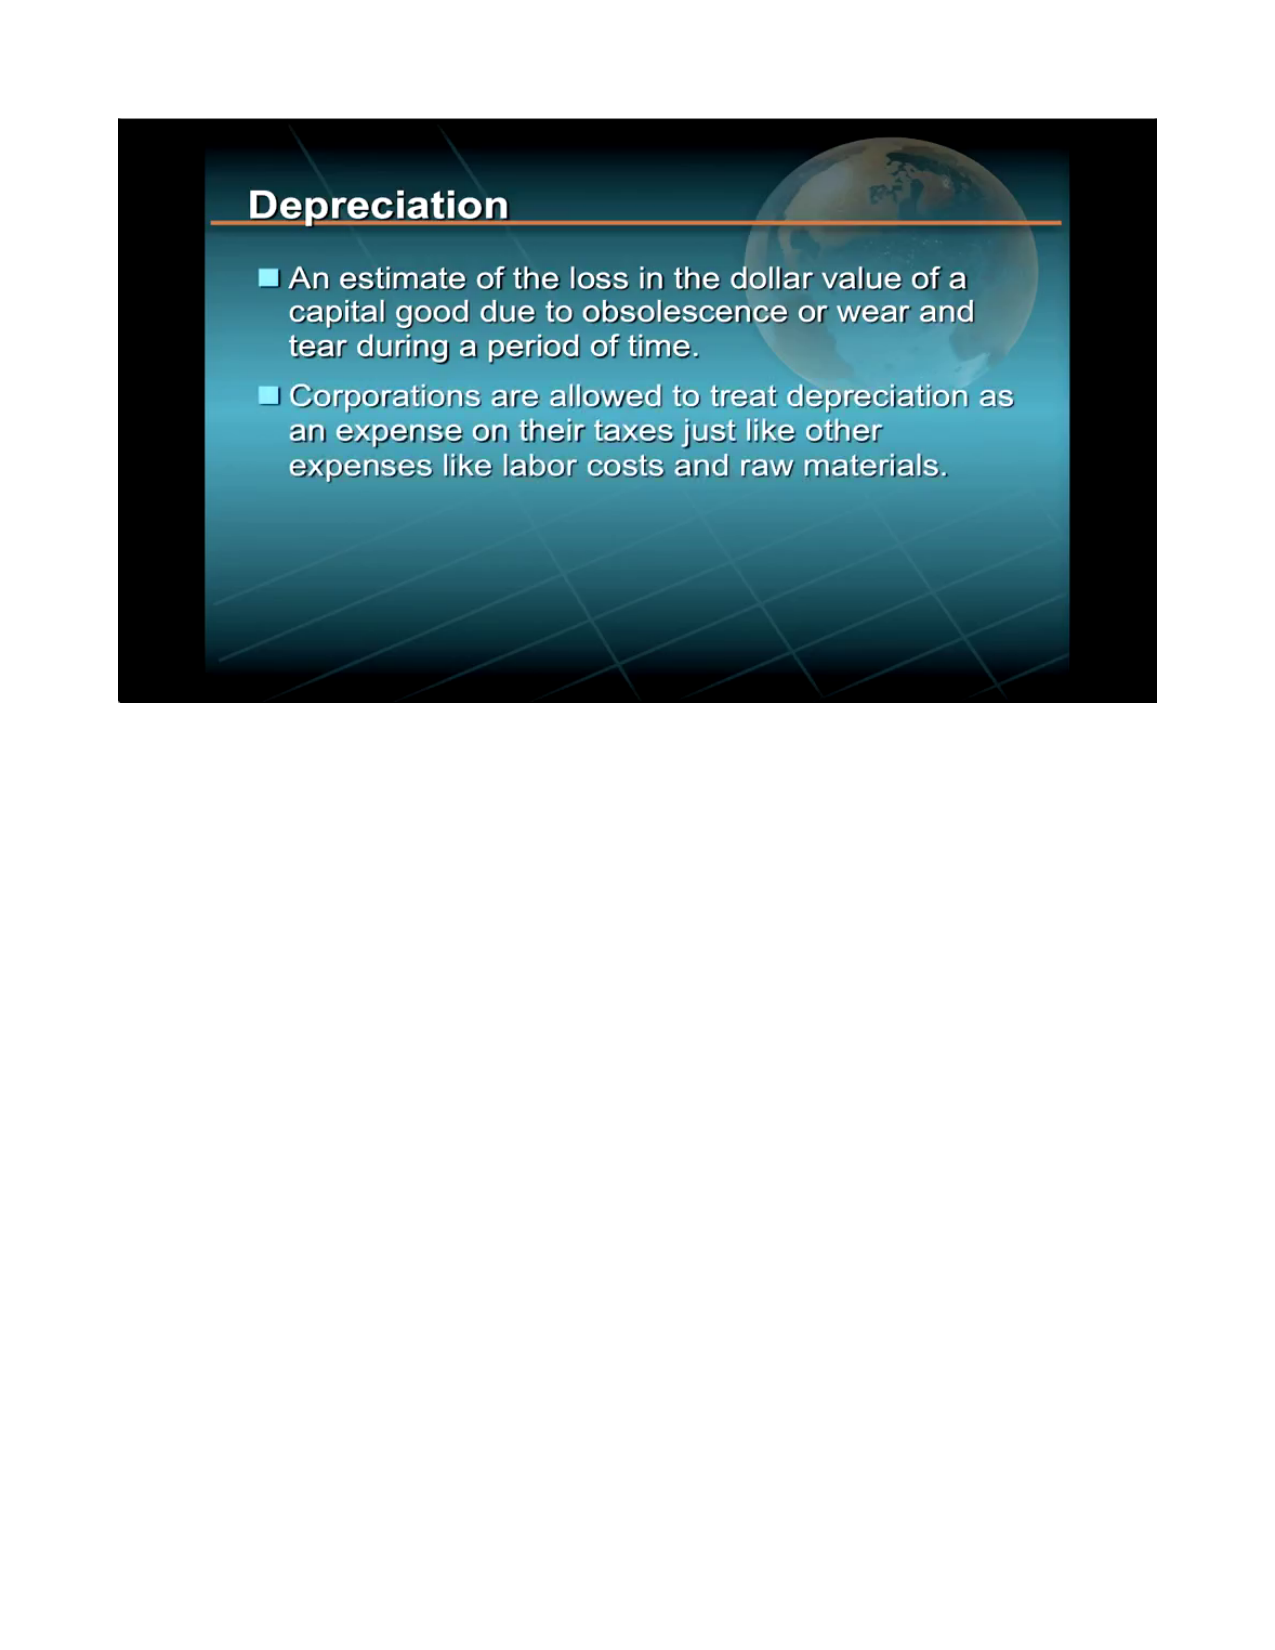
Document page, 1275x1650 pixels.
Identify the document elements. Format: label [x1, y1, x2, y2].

picture [118, 118, 1157, 703]
